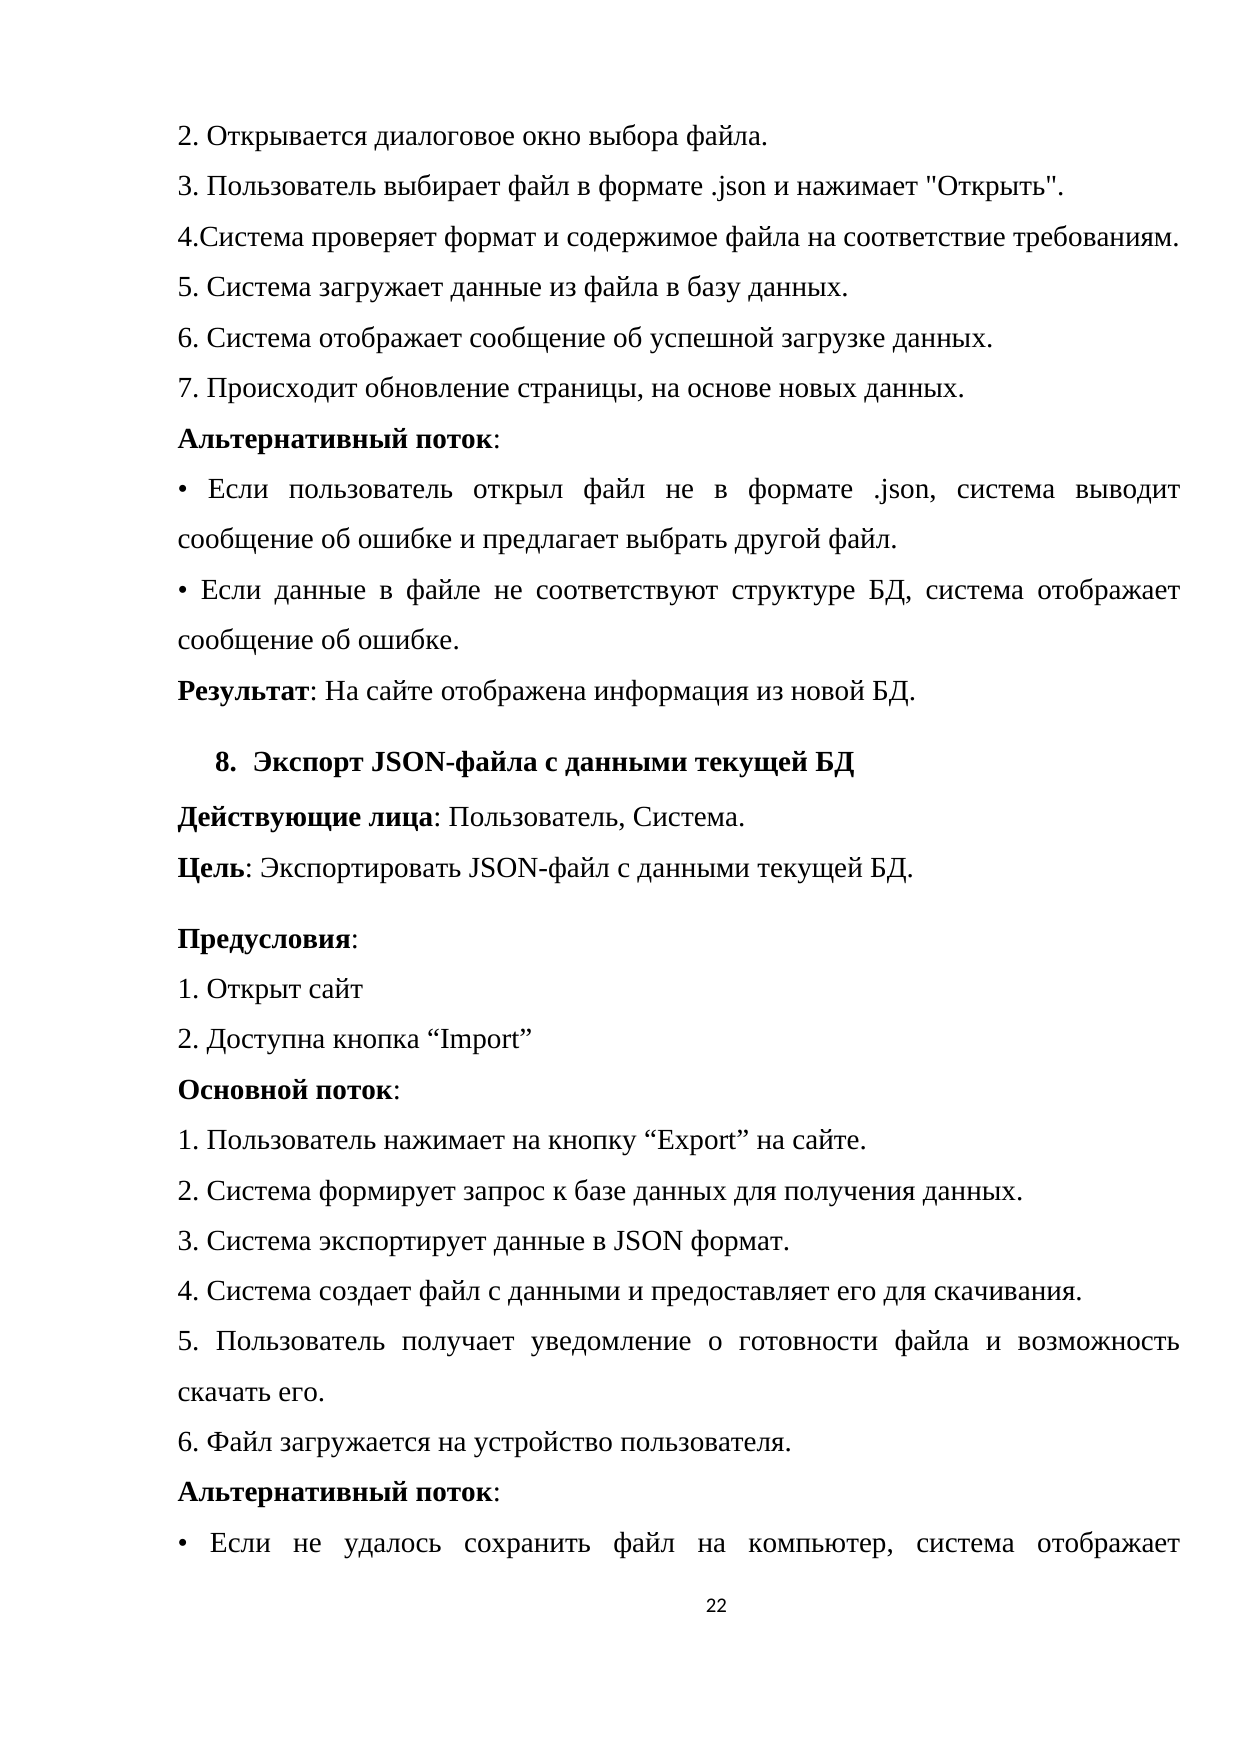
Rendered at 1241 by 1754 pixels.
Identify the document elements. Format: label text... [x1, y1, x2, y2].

text 1. Пользователь нажимает на кнопку “Export” на сайте. [177, 1122, 1181, 1156]
text 5. Система загружает данные из файла в базу данных. [177, 269, 1181, 303]
text Результат: На сайте отображена информация из новой БД. [177, 673, 1181, 706]
text 3. Пользователь выбирает файл в формате .json и нажимает "Открыть". [177, 168, 1181, 202]
text 5. Пользователь получает уведомление о готовности файла и возможность скачать его. [177, 1323, 1181, 1407]
text 2. Открывается диалоговое окно выбора файла. [177, 118, 1181, 152]
text Альтернативный поток: [177, 421, 1181, 454]
text Действующие лица: Пользователь, Система. [177, 799, 1181, 833]
text 4.Система проверяет формат и содержимое файла на соответствие требованиям. [177, 219, 1181, 252]
text 1. Открыт сайт [177, 971, 1181, 1005]
text 2. Система формирует запрос к базе данных для получения данных. [177, 1173, 1181, 1206]
text 6. Система отображает сообщение об успешной загрузке данных. [177, 320, 1181, 353]
text 4. Система создает файл с данными и предоставляет его для скачивания. [177, 1273, 1181, 1307]
text Альтернативный поток: [177, 1474, 1181, 1508]
text Цель: Экспортировать JSON-файл с данными текущей БД. [177, 850, 1181, 883]
text 6. Файл загружается на устройство пользователя. [177, 1424, 1181, 1458]
list Экспорт JSON-файла с данными текущей БД [215, 744, 1181, 777]
text 3. Система экспортирует данные в JSON формат. [177, 1223, 1181, 1256]
text Основной поток: [177, 1072, 1181, 1106]
text • Если данные в файле не соответствуют структуре БД, система отображает сообщение об ошибке. [177, 572, 1181, 656]
text 2. Доступна кнопка “Import” [177, 1022, 1181, 1055]
text Предусловия: [177, 921, 1181, 954]
text • Если пользователь открыл файл не в формате .json, система выводит сообщение об ошибке и предлагает выбрать другой файл. [177, 471, 1181, 555]
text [177, 1525, 1181, 1558]
text 7. Происходит обновление страницы, на основе новых данных. [177, 371, 1181, 404]
